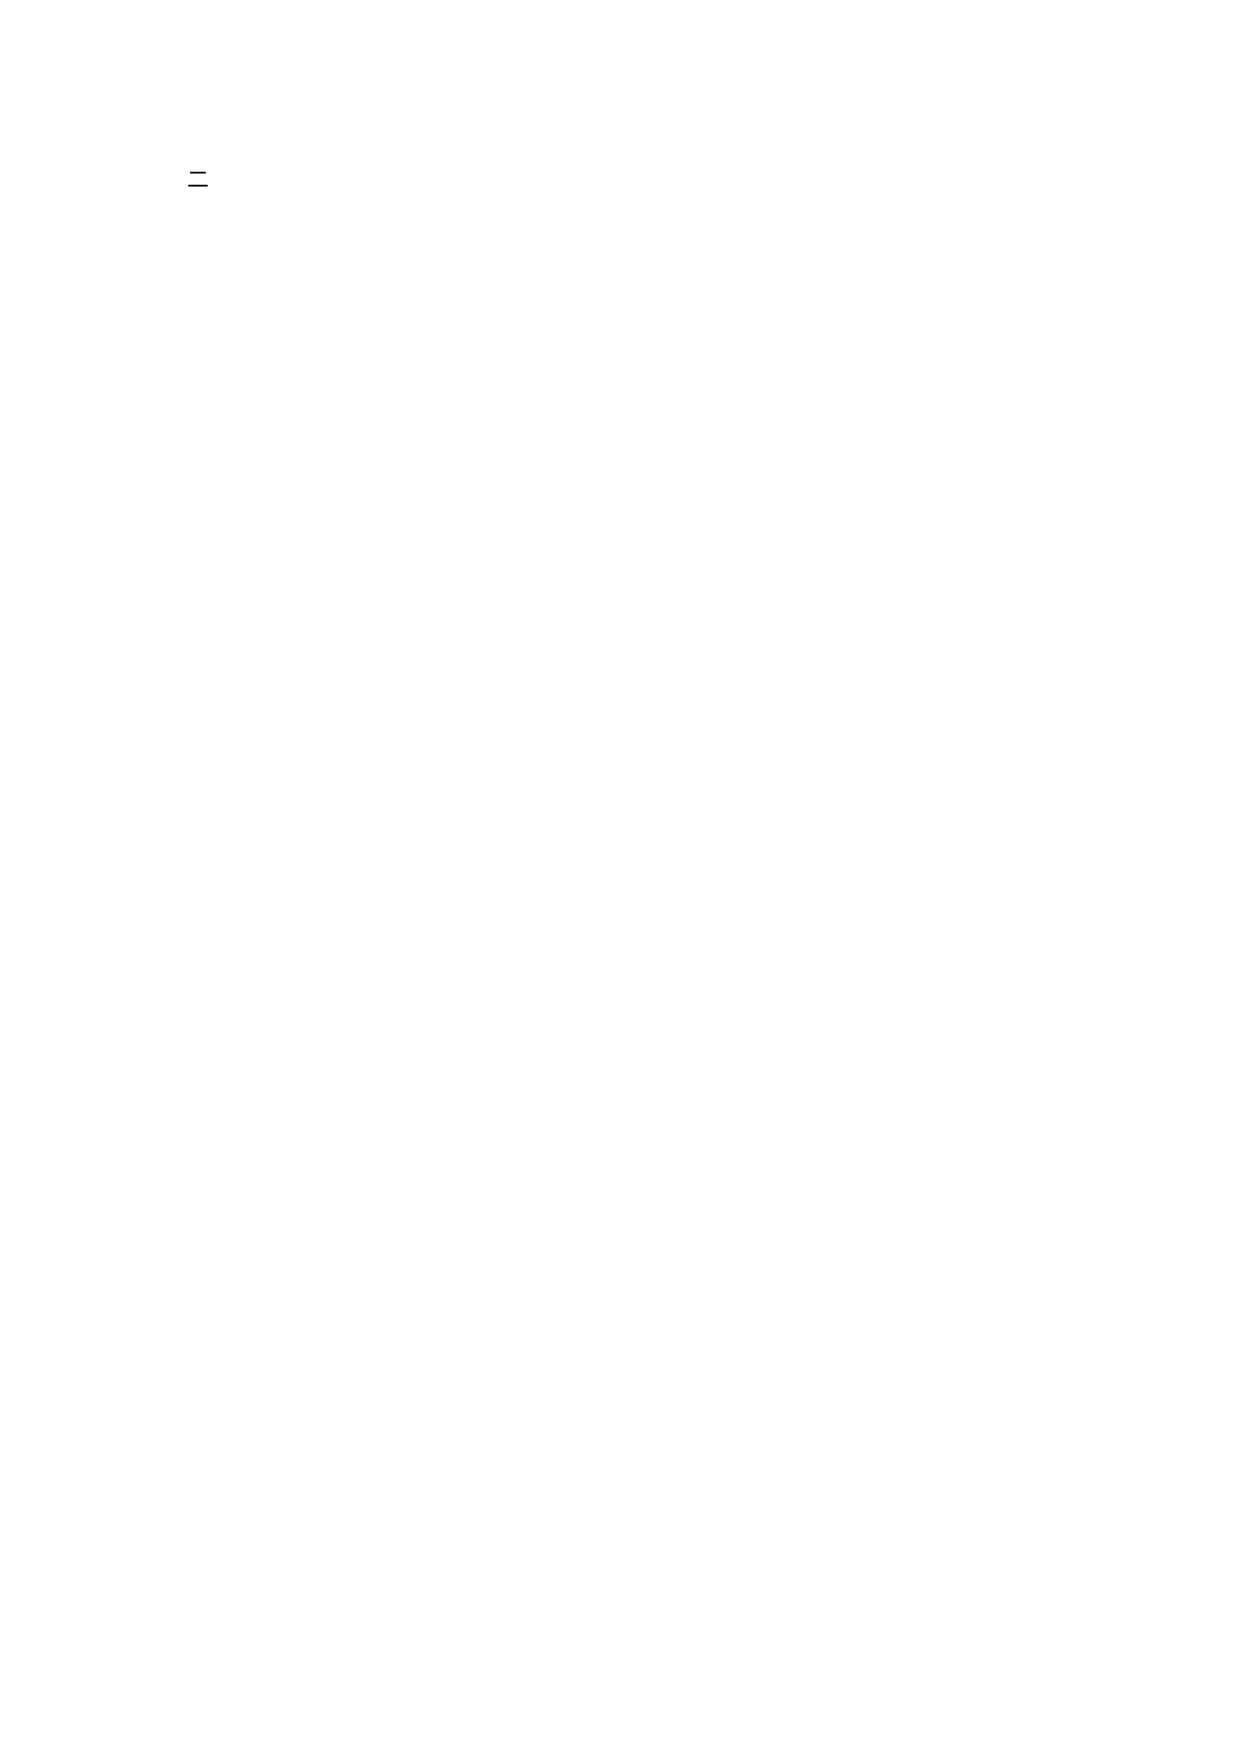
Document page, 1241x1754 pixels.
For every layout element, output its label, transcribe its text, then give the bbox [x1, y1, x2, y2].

text 二 [187, 162, 1053, 194]
